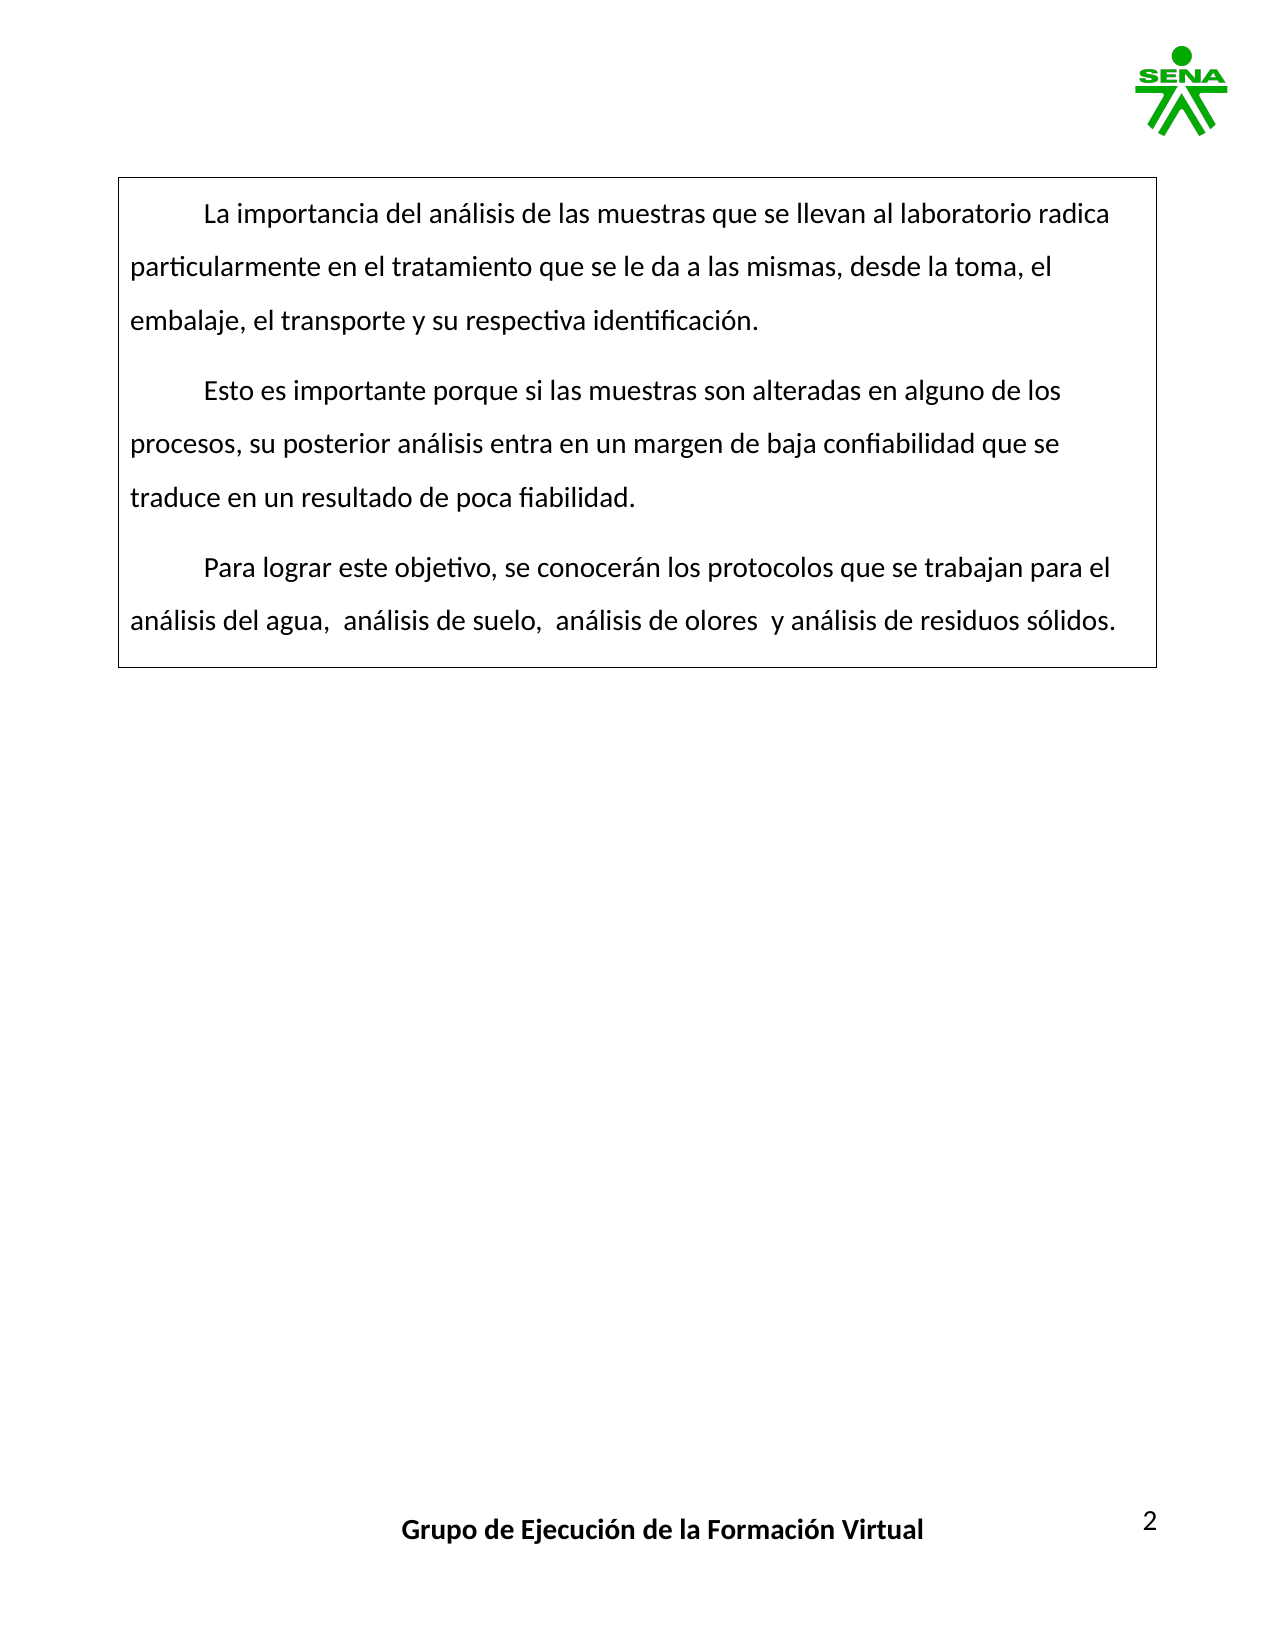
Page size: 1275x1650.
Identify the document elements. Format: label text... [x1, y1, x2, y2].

picture [1135, 46, 1228, 136]
